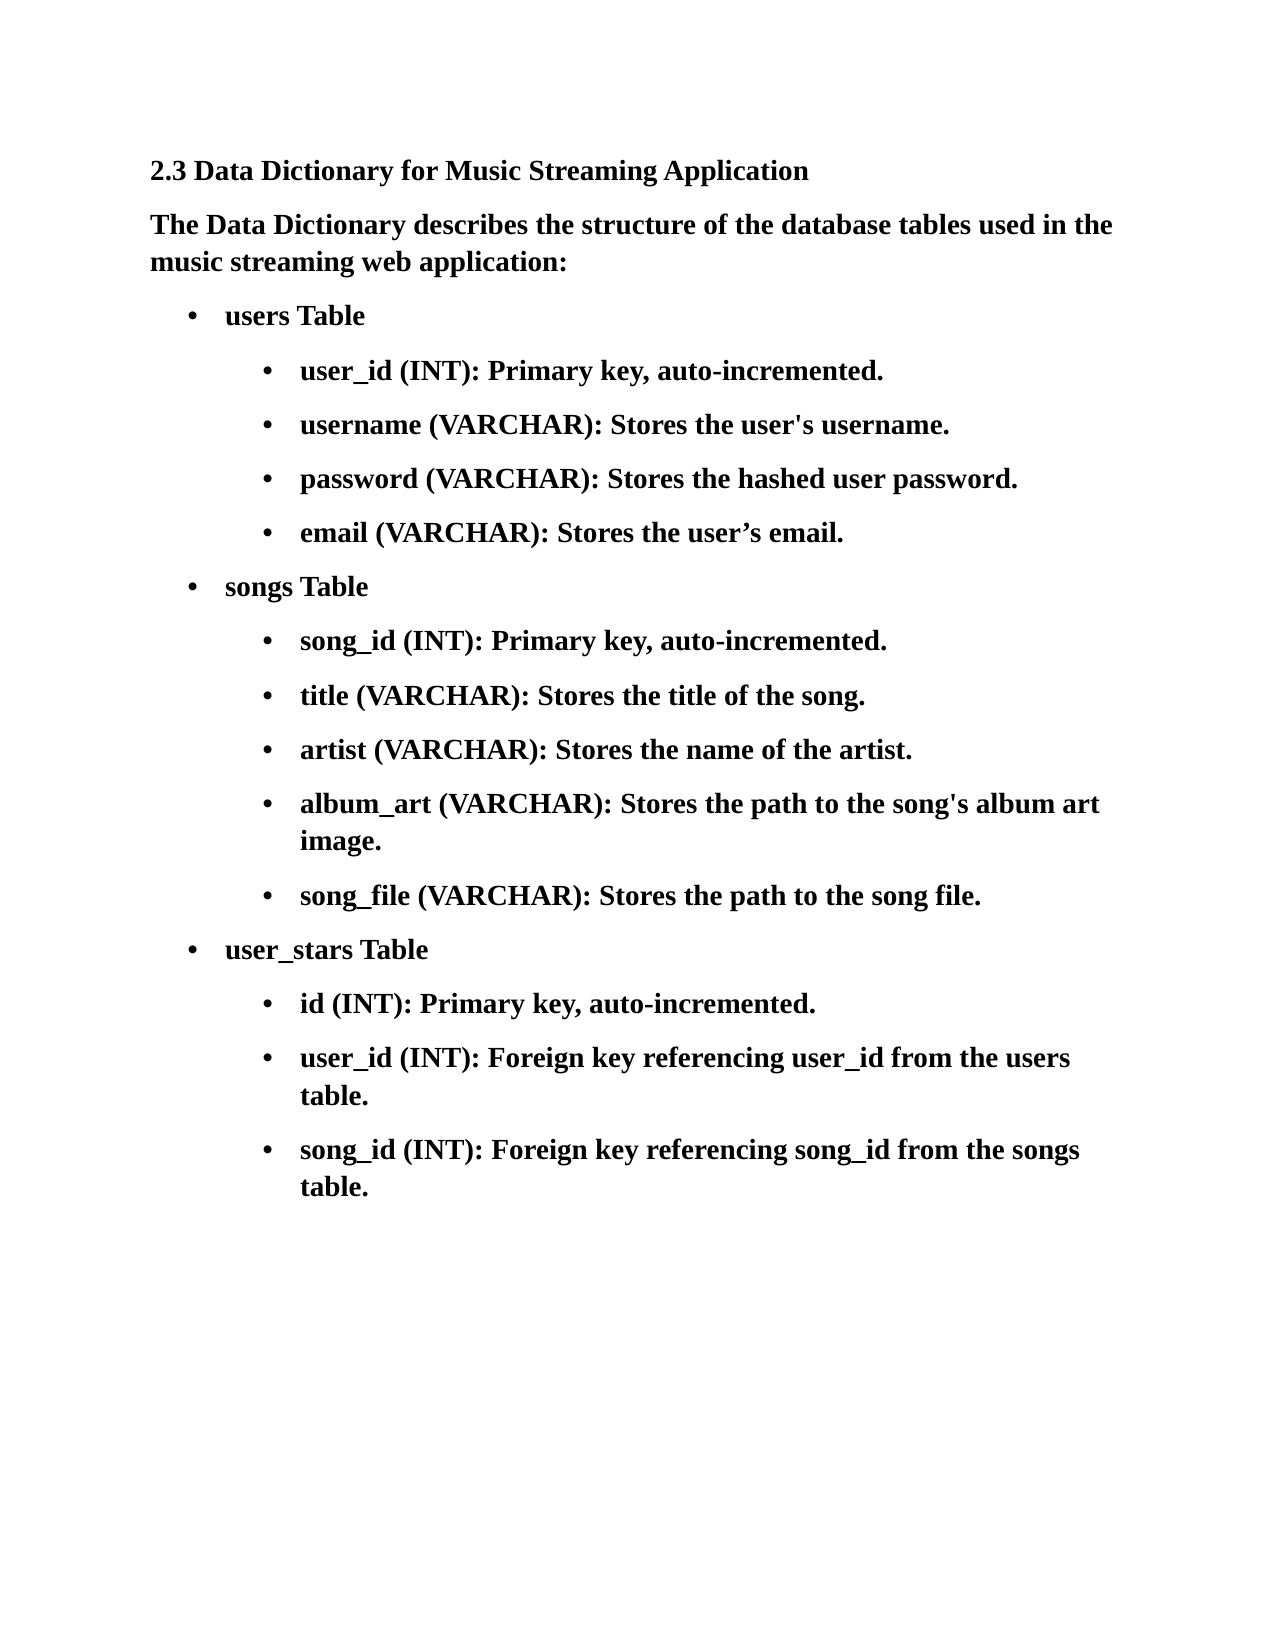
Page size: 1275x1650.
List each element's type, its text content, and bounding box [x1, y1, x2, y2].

list email (VARCHAR): Stores the user’s email. [262, 512, 1125, 550]
list song_id (INT): Foreign key referencing song_id from the songs table. [262, 1129, 1125, 1204]
list user_id (INT): Foreign key referencing user_id from the users table. [262, 1037, 1125, 1112]
text 2.3 Data Dictionary for Music Streaming Application [150, 150, 1125, 187]
list username (VARCHAR): Stores the user's username. [262, 404, 1125, 442]
list users Table [187, 296, 1125, 333]
list user_id (INT): Primary key, auto-incremented. [262, 350, 1125, 387]
list password (VARCHAR): Stores the hashed user password. [262, 458, 1125, 496]
list id (INT): Primary key, auto-incremented. [262, 983, 1125, 1021]
list song_file (VARCHAR): Stores the path to the song file. [262, 875, 1125, 912]
list artist (VARCHAR): Stores the name of the artist. [262, 729, 1125, 767]
list song_id (INT): Primary key, auto-incremented. [262, 621, 1125, 658]
list album_art (VARCHAR): Stores the path to the song's album art image. [262, 783, 1125, 858]
list songs Table [187, 567, 1125, 604]
list user_stars Table [187, 929, 1125, 967]
list title (VARCHAR): Stores the title of the song. [262, 675, 1125, 712]
text The Data Dictionary describes the structure of the database tables used in the music streaming web application: [150, 204, 1125, 279]
